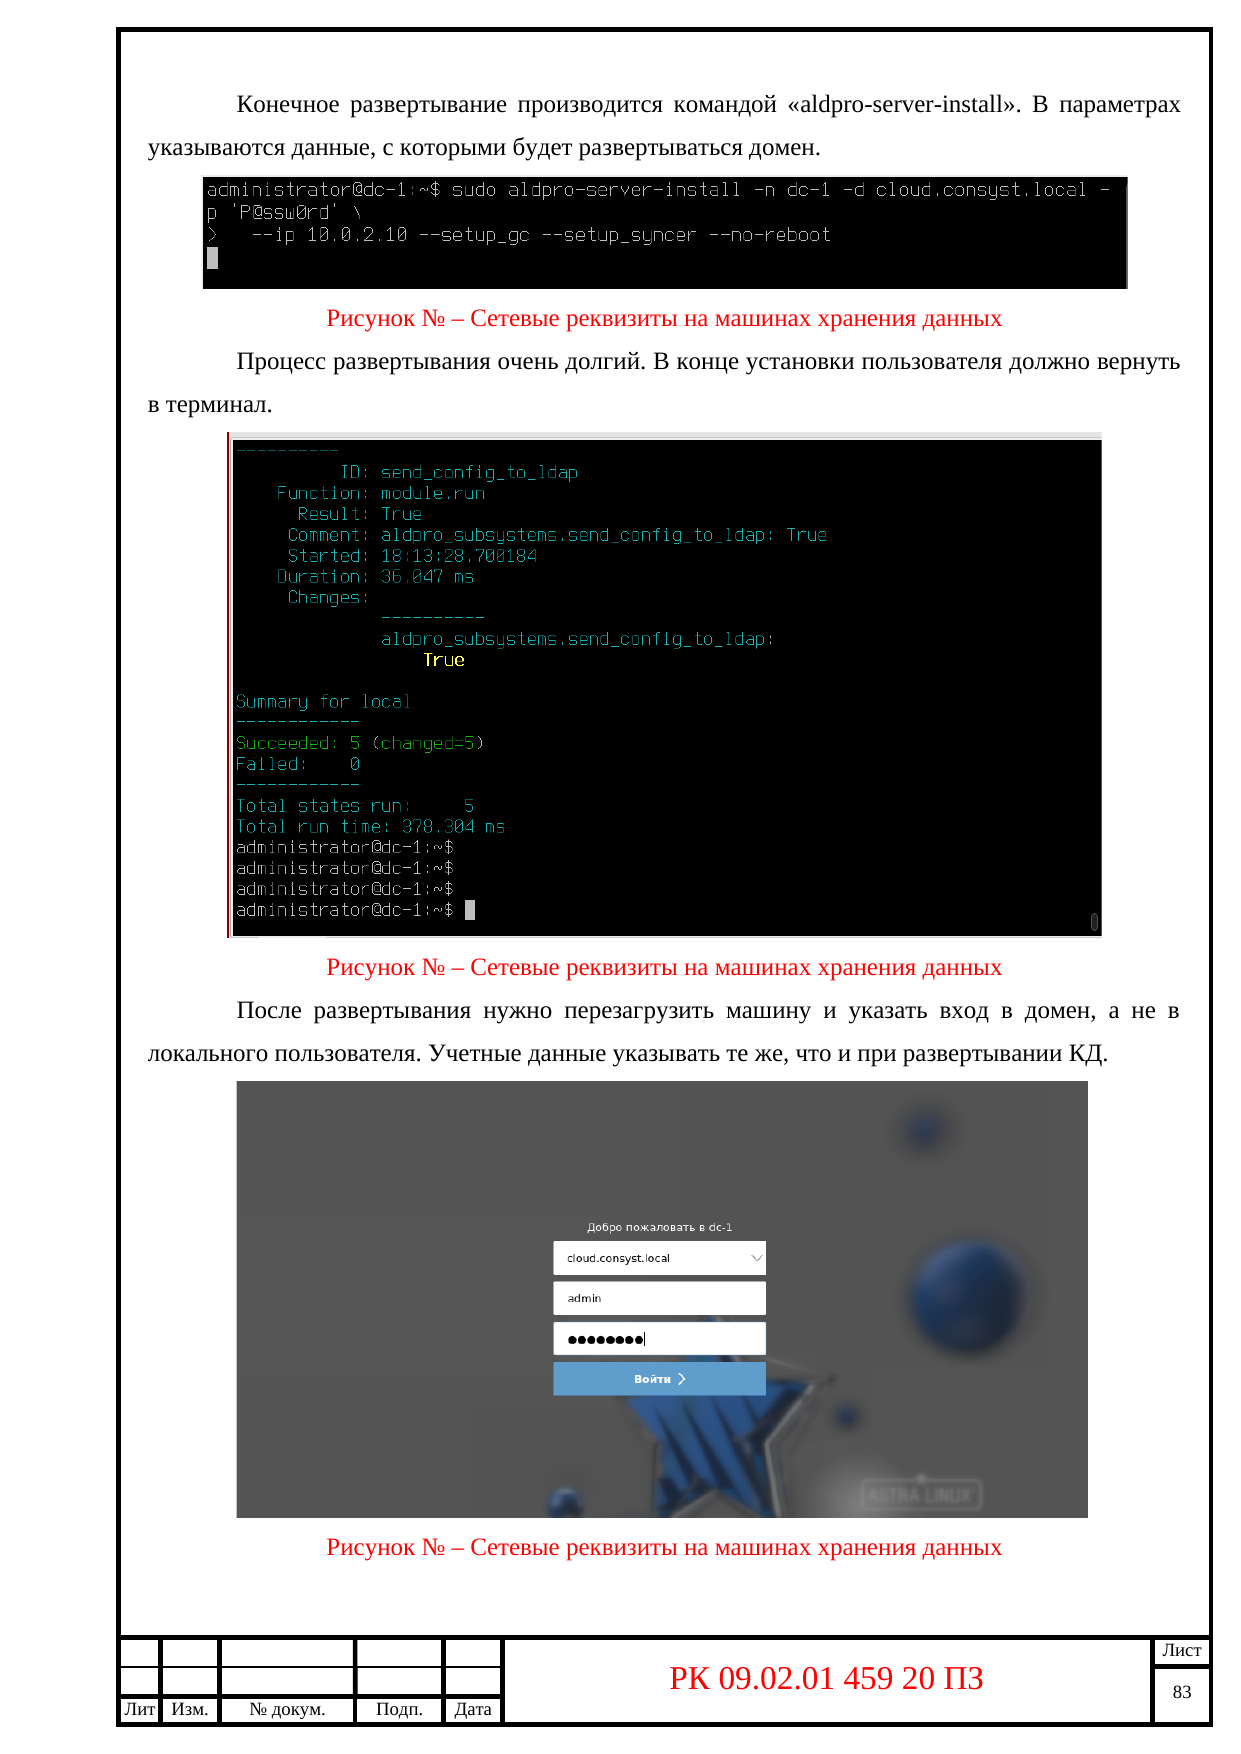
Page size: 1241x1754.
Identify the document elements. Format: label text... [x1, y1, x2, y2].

picture [201, 175, 1128, 289]
text Рисунок № – Сетевые реквизиты на машинах хранения данных [148, 1532, 1181, 1561]
picture [236, 1081, 1088, 1518]
text После развертывания нужно перезагрузить машину и указать вход в домен, а не в локального пользователя. Учетные данные указывать те же, что и при развертывании КД. [148, 995, 1181, 1067]
text Конечное развертывание производится командой «aldpro-server-install». В параметрах указываются данные, с которыми будет развертываться домен. [148, 89, 1181, 161]
text Рисунок № – Сетевые реквизиты на машинах хранения данных [148, 303, 1181, 331]
text Рисунок № – Сетевые реквизиты на машинах хранения данных [148, 952, 1181, 980]
text Процесс развертывания очень долгий. В конце установки пользователя должно вернуть в терминал. [148, 346, 1181, 418]
picture [227, 432, 1102, 938]
